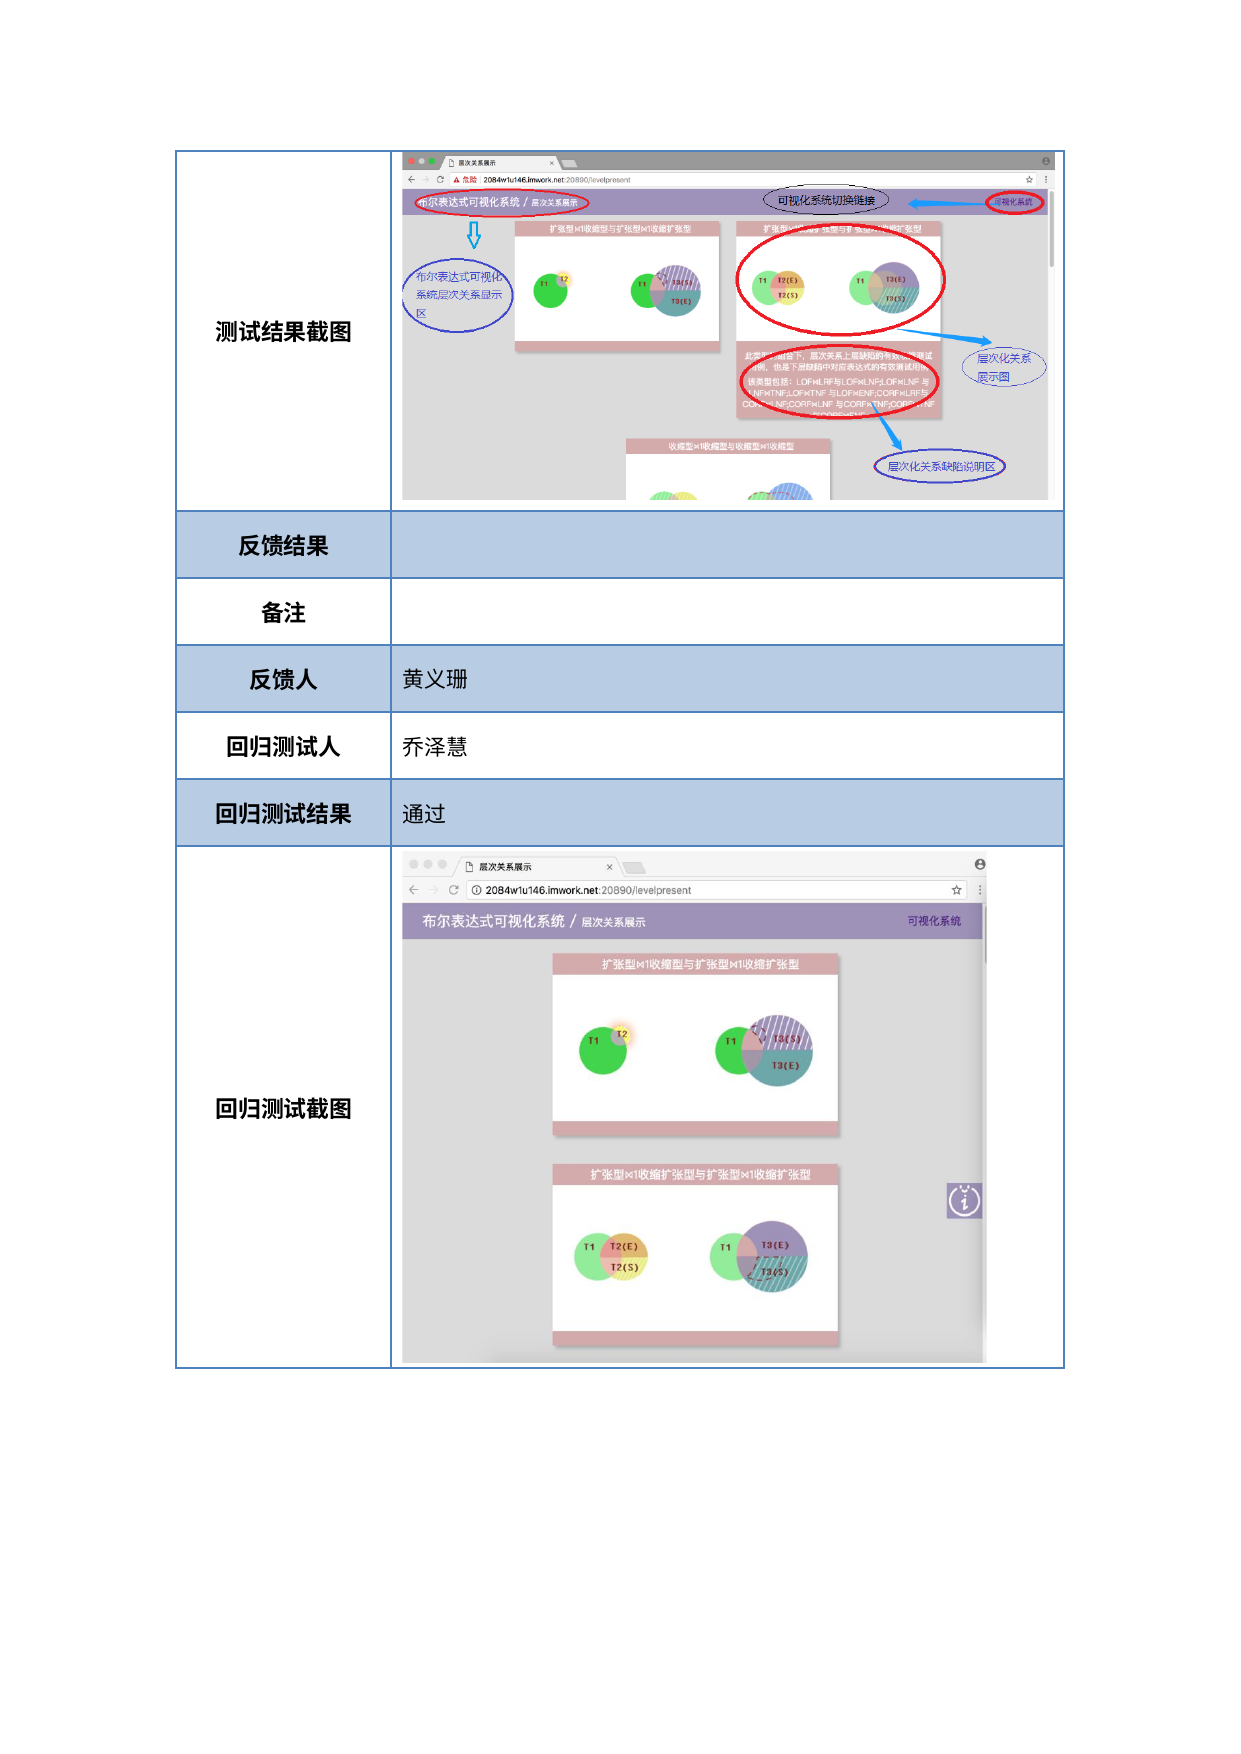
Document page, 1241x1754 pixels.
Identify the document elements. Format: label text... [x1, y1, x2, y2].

table_cell 通过 [392, 780, 1063, 845]
table_cell 备注 [177, 579, 390, 644]
table_cell 测试结果截图 [177, 152, 390, 509]
table_cell 反馈人 [177, 646, 390, 711]
table_cell [392, 512, 1063, 577]
table_cell 回归测试人 [177, 713, 390, 778]
table_cell [392, 579, 1063, 644]
table_cell 乔泽慧 [392, 713, 1063, 778]
table_cell 黄义珊 [392, 646, 1063, 711]
picture [402, 152, 1055, 500]
table_cell [392, 152, 1063, 509]
table_cell 回归测试截图 [177, 847, 390, 1367]
table_cell 回归测试结果 [177, 780, 390, 845]
table_cell 反馈结果 [177, 512, 390, 577]
picture [402, 851, 987, 1363]
table_cell [392, 847, 1063, 1367]
